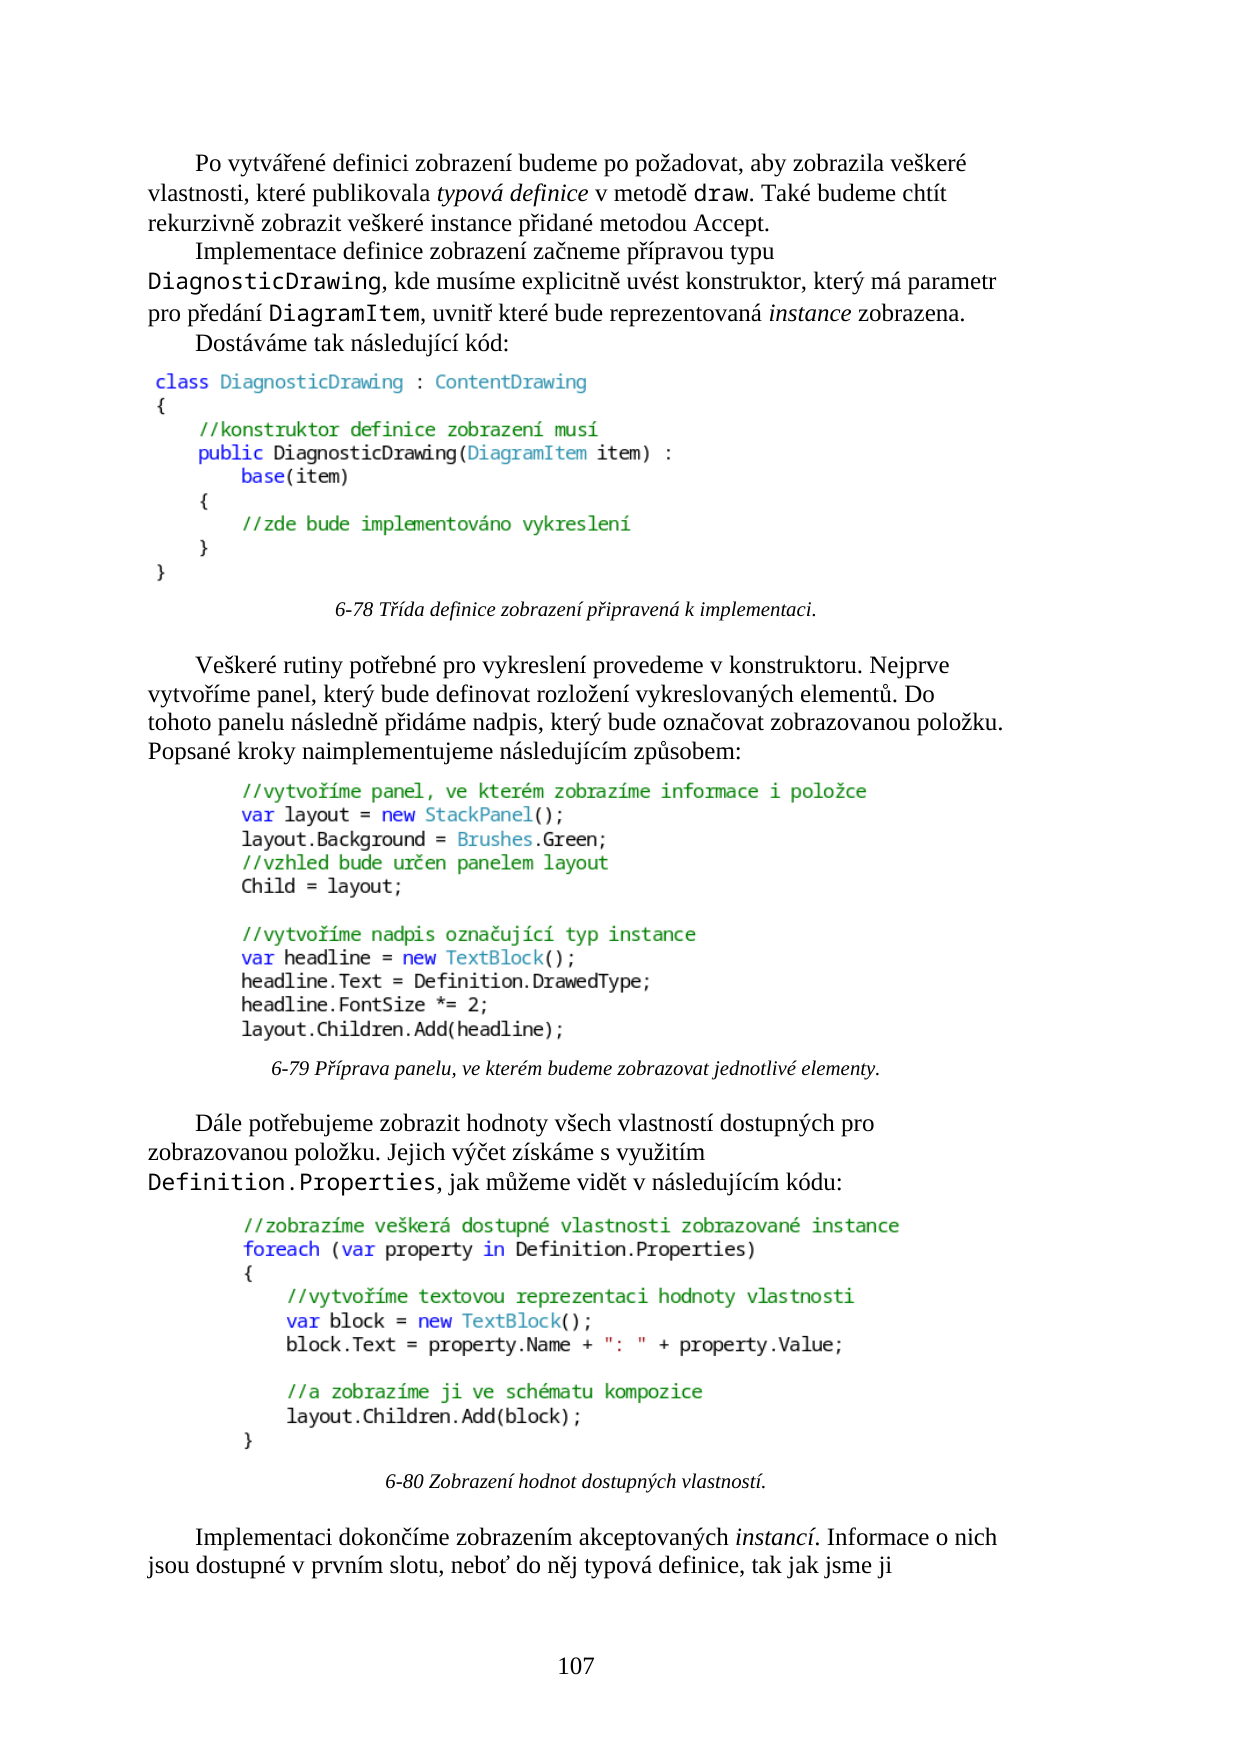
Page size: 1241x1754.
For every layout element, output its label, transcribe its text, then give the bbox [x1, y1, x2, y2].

text - Příprava panelu, ve kterém budeme zobrazovat jednotlivé elementy. [148, 765, 1004, 1079]
text Implementace definice zobrazení začneme přípravou typu DiagnosticDrawing, kde musíme explicitně uvést konstruktor, který má parametr pro předání DiagramItem, uvnitř které bude reprezentovaná instance zobrazena. [148, 236, 1004, 328]
text Po vytvářené definici zobrazení budeme po požadovat, aby zobrazila veškeré vlastnosti, které publikovala typová definice v metodě draw. Také budeme chtít rekurzivně zobrazit veškeré instance přidané metodou Accept. [148, 148, 1004, 236]
text Dostáváme tak následující kód: [148, 328, 1004, 356]
text - Zobrazení hodnot dostupných vlastností. [148, 1197, 1004, 1493]
text - Třída definice zobrazení připravená k implementaci. [148, 356, 1004, 621]
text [148, 1522, 1004, 1579]
text Dále potřebujeme zobrazit hodnoty všech vlastností dostupných pro zobrazovanou položku. Jejich výčet získáme s využitím Definition.Properties, jak můžeme vidět v následujícím kódu: [148, 1108, 1004, 1197]
text Veškeré rutiny potřebné pro vykreslení provedeme v konstruktoru. Nejprve vytvoříme panel, který bude definovat rozložení vykreslovaných elementů. Do tohoto panelu následně přidáme nadpis, který bude označovat zobrazovanou položku. Popsané kroky naimplementujeme následujícím způsobem: [148, 650, 1004, 765]
